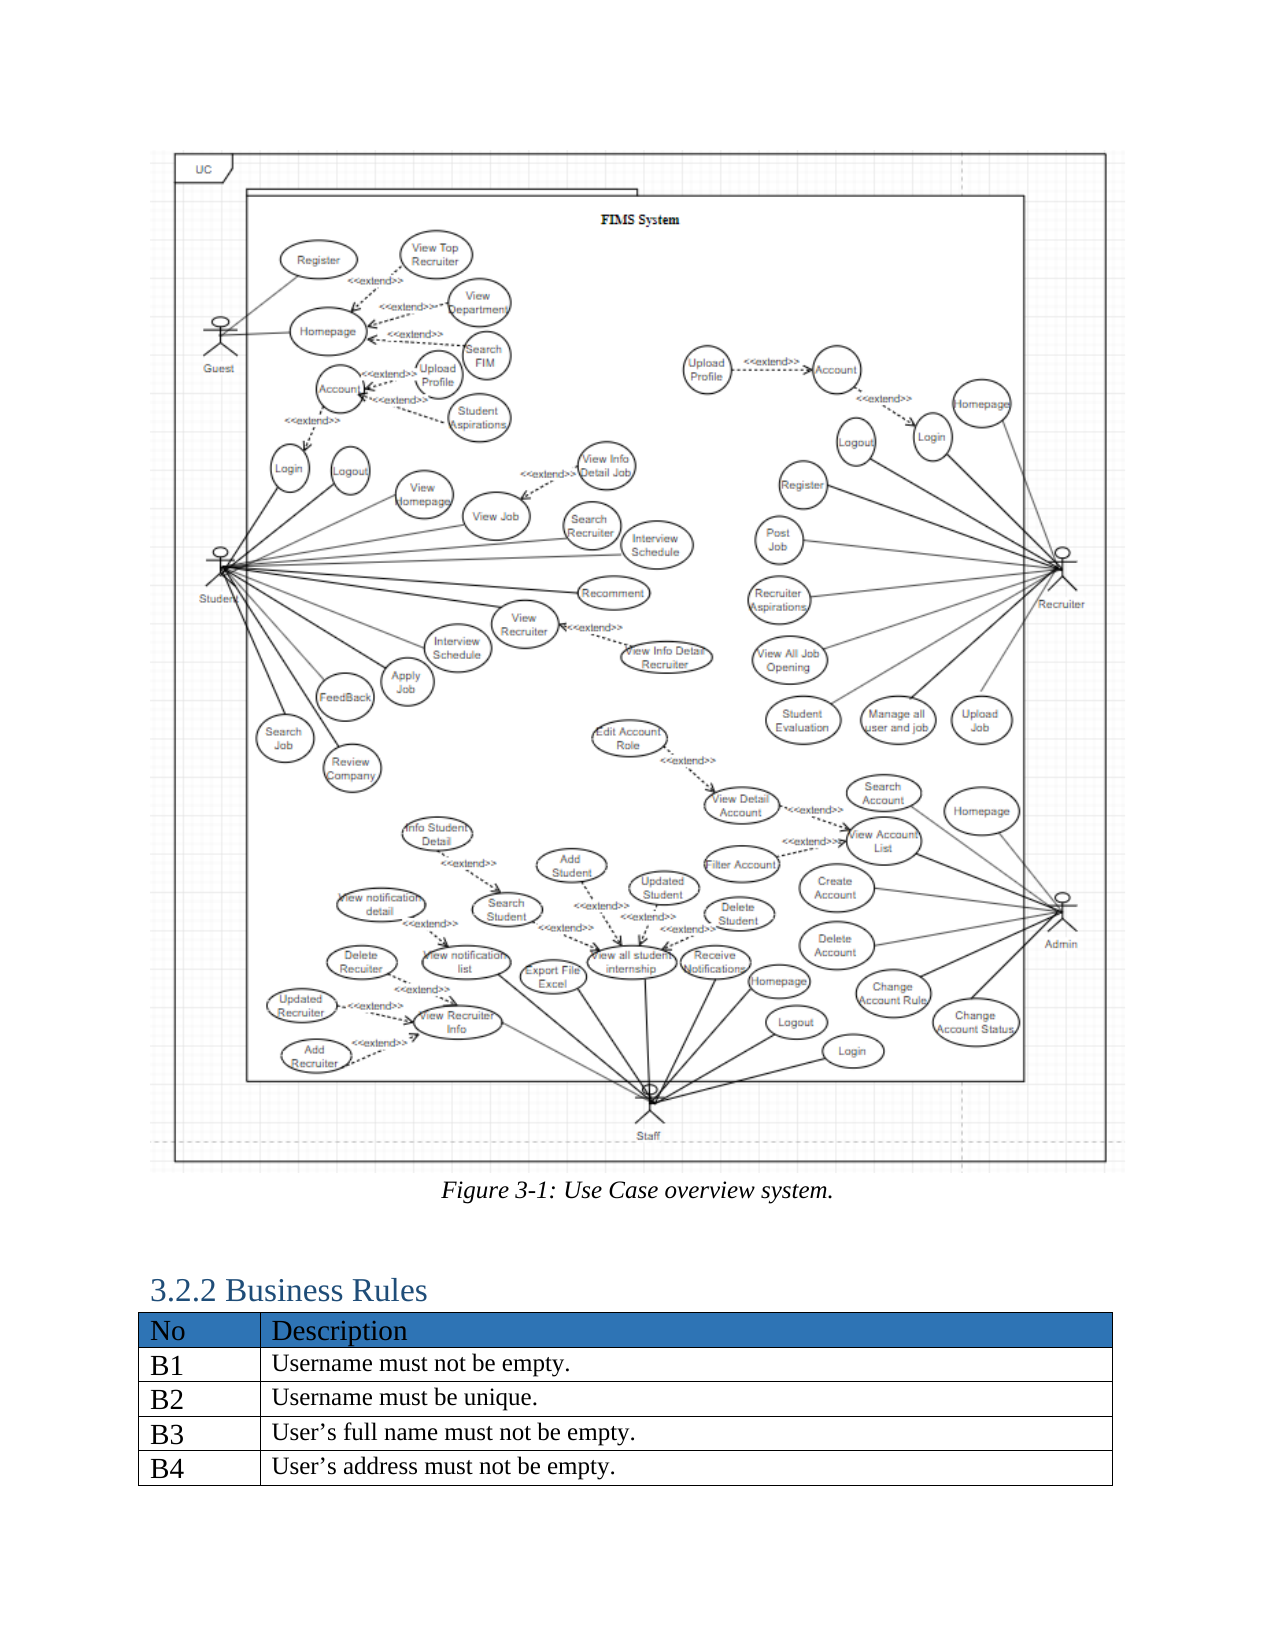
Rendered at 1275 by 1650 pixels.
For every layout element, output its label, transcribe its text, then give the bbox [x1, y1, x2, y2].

subtitle 3.2.2 Business Rules [150, 1271, 1125, 1309]
table_cell B2 [139, 1382, 260, 1416]
table_cell B1 [139, 1348, 260, 1381]
picture [150, 150, 1125, 1173]
table_cell B3 [139, 1417, 260, 1450]
table_cell Username must be unique. [261, 1382, 1112, 1416]
table_header No [139, 1313, 260, 1347]
text Figure 3-1: Use Case overview system. [150, 1173, 1125, 1204]
table_cell Username must not be empty. [261, 1348, 1112, 1381]
table_cell B4 [139, 1451, 260, 1485]
table_cell User’s full name must not be empty. [261, 1417, 1112, 1450]
table_cell User’s address must not be empty. [261, 1451, 1112, 1485]
table_header Description [261, 1313, 1112, 1347]
